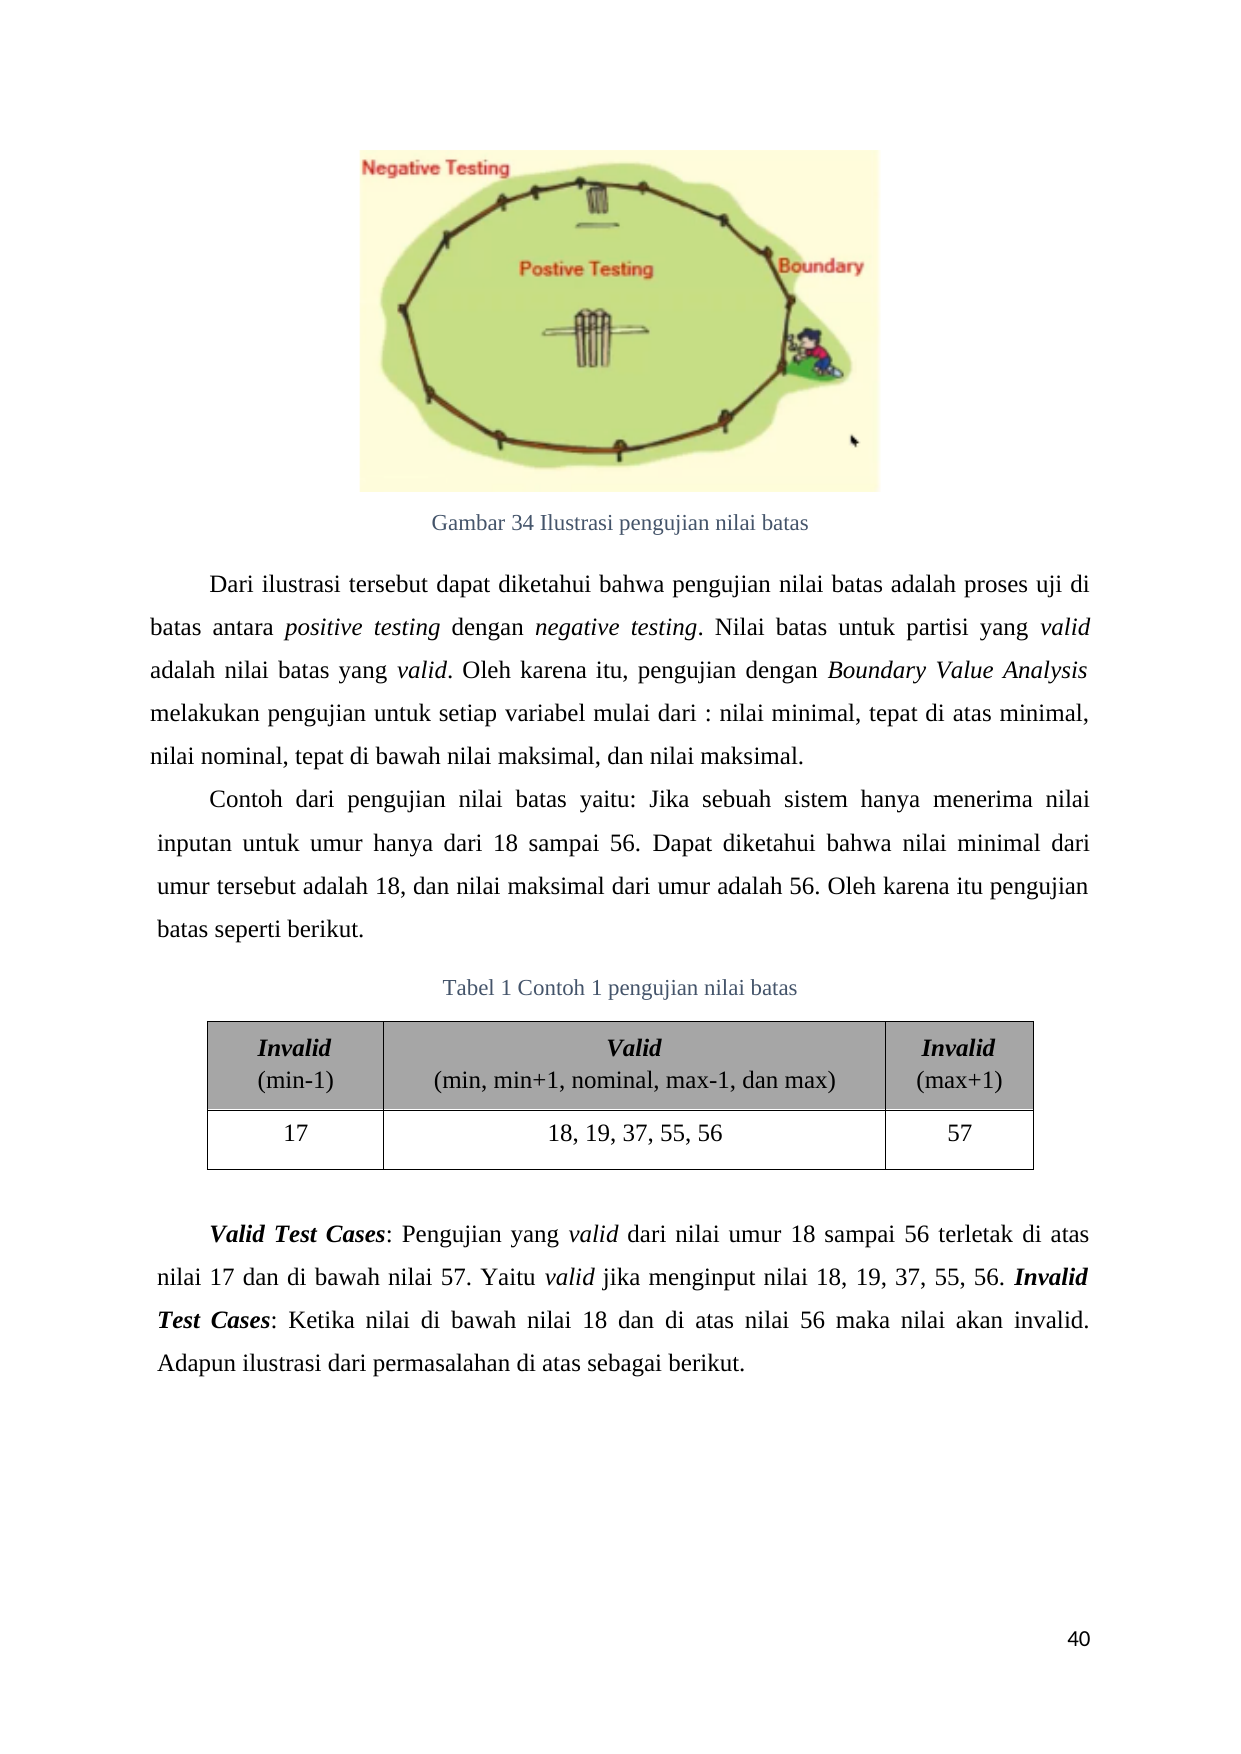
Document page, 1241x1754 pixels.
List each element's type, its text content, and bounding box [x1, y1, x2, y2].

table_cell 57 [886, 1111, 1033, 1168]
text Valid Test Cases: Pengujian yang valid dari nilai umur 18 sampai 56 terletak di atas nilai 17 dan di bawah nilai 57. Yaitu valid jika menginput nilai 18, 19, 37, 55, 56. Invalid Test Cases: Ketika nilai di bawah nilai 18 dan di atas nilai 56 maka nilai akan invalid. Adapun ilustrasi dari permasalahan di atas sebagai berikut. [157, 1219, 1090, 1377]
table_header Invalid (max+1) [886, 1022, 1033, 1109]
text Dari ilustrasi tersebut dapat diketahui bahwa pengujian nilai batas adalah proses uji di batas antara positive testing dengan negative testing. Nilai batas untuk partisi yang valid adalah nilai batas yang valid. Oleh karena itu, pengujian dengan Boundary Value Analysis melakukan pengujian untuk setiap variabel mulai dari : nilai minimal, tepat di atas minimal, nilai nominal, tepat di bawah nilai maksimal, dan nilai maksimal. [150, 569, 1090, 770]
text Contoh dari pengujian nilai batas yaitu: Jika sebuah sistem hanya menerima nilai inputan untuk umur hanya dari 18 sampai 56. Dapat diketahui bahwa nilai minimal dari umur tersebut adalah 18, dan nilai maksimal dari umur adalah 56. Oleh karena itu pengujian batas seperti berikut. [157, 784, 1090, 943]
table_header Invalid (min-1) [208, 1022, 383, 1109]
text Tabel 1 Contoh 1 pengujian nilai batas [150, 974, 1090, 1000]
picture [359, 150, 881, 492]
table_header Valid (min, min+1, nominal, max-1, dan max) [384, 1022, 885, 1109]
table_cell 17 [208, 1111, 383, 1168]
text Gambar 34 Ilustrasi pengujian nilai batas [150, 508, 1090, 535]
table_cell 18, 19, 37, 55, 56 [384, 1111, 885, 1168]
